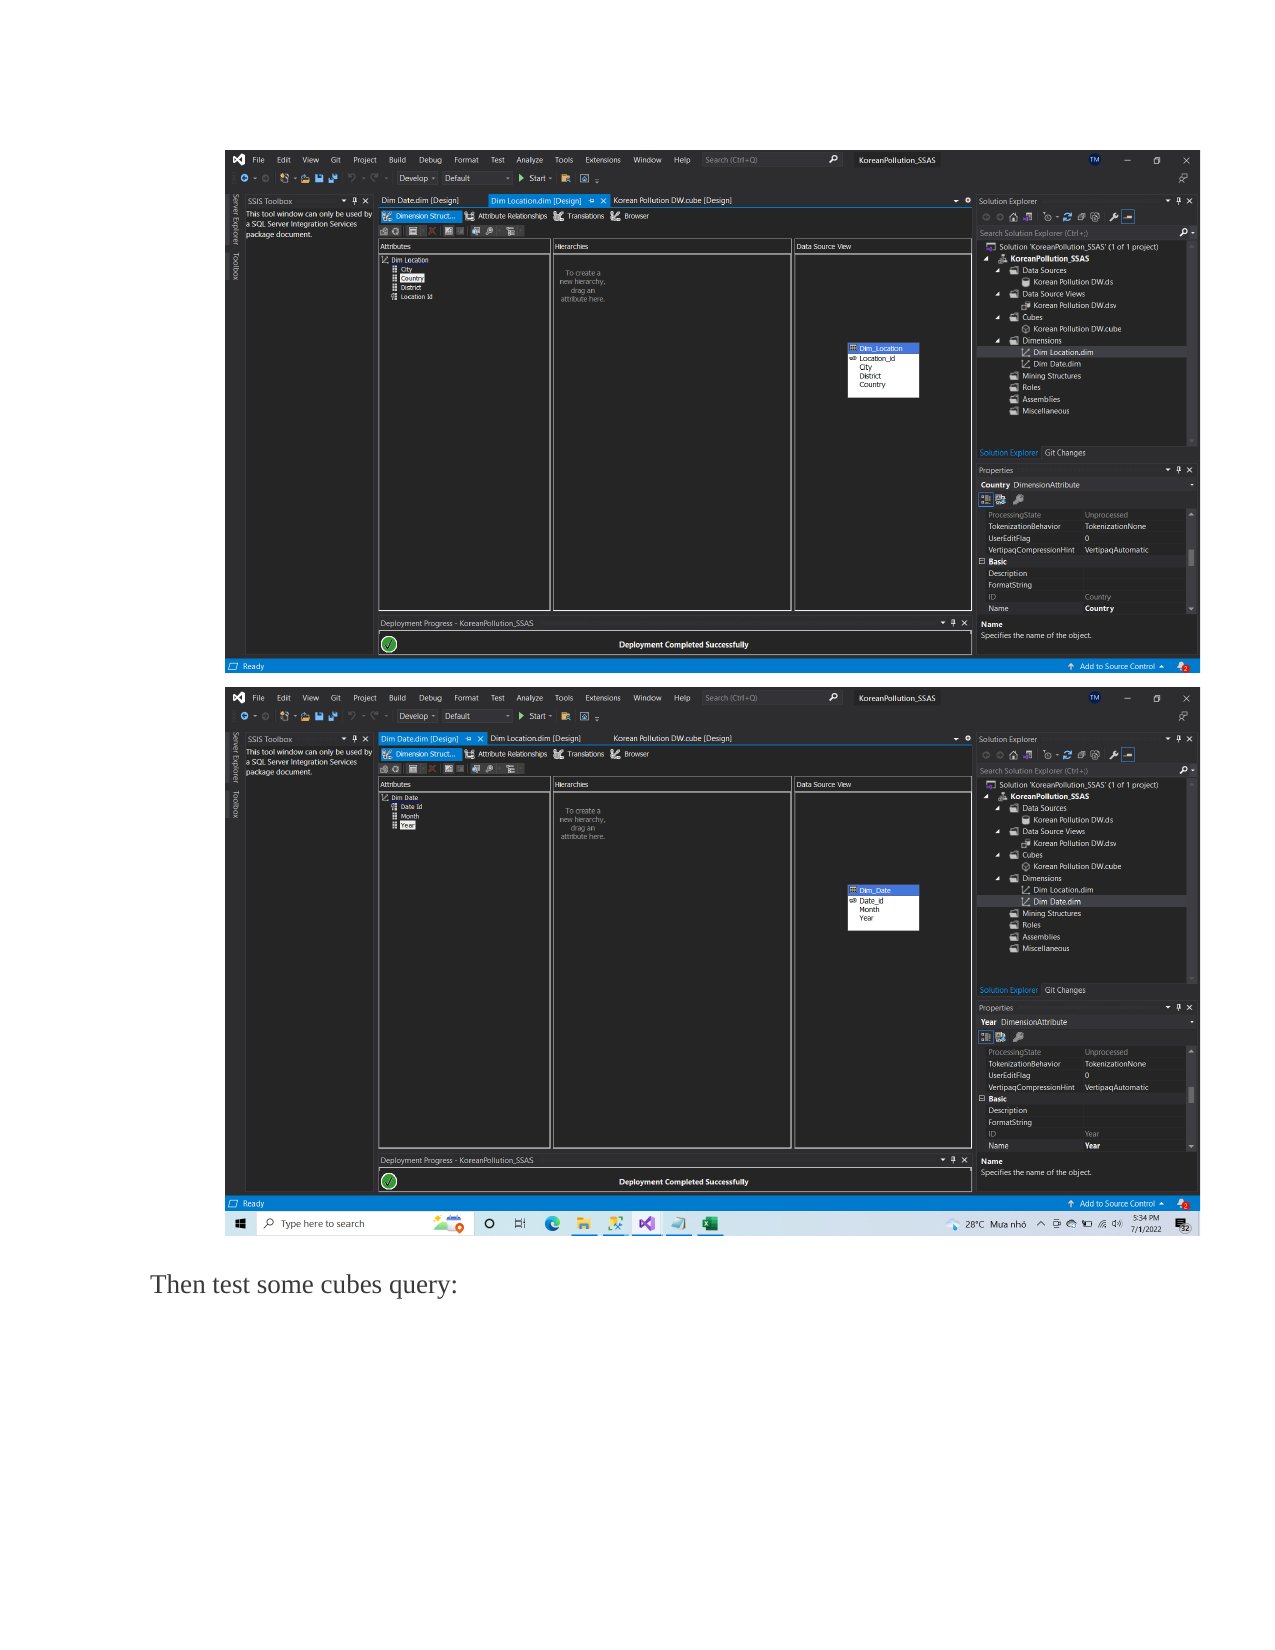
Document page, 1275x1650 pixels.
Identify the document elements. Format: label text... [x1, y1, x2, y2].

text Then test some cubes query: [150, 1268, 1125, 1299]
picture [225, 687, 1200, 1236]
picture [225, 150, 1200, 673]
